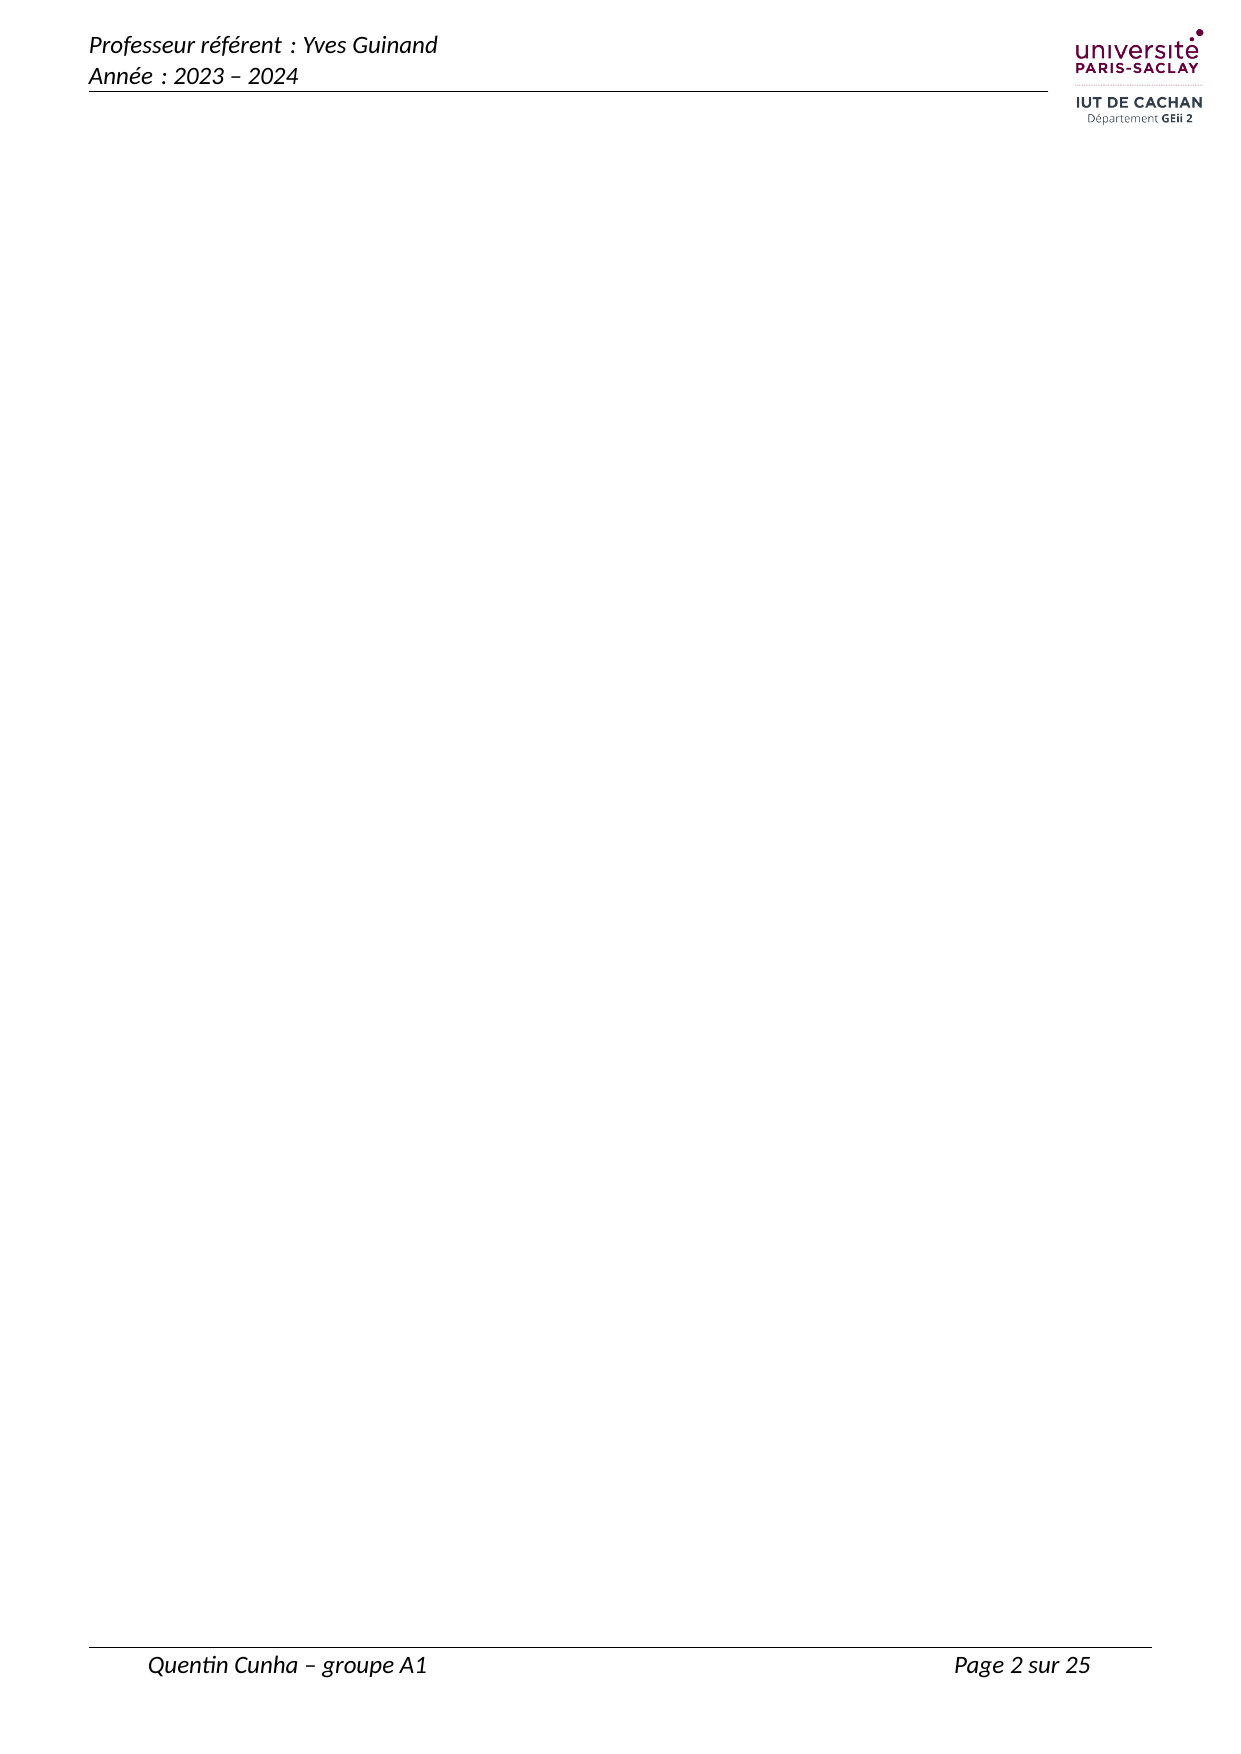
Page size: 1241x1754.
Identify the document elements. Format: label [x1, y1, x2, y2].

picture [1064, 17, 1214, 132]
